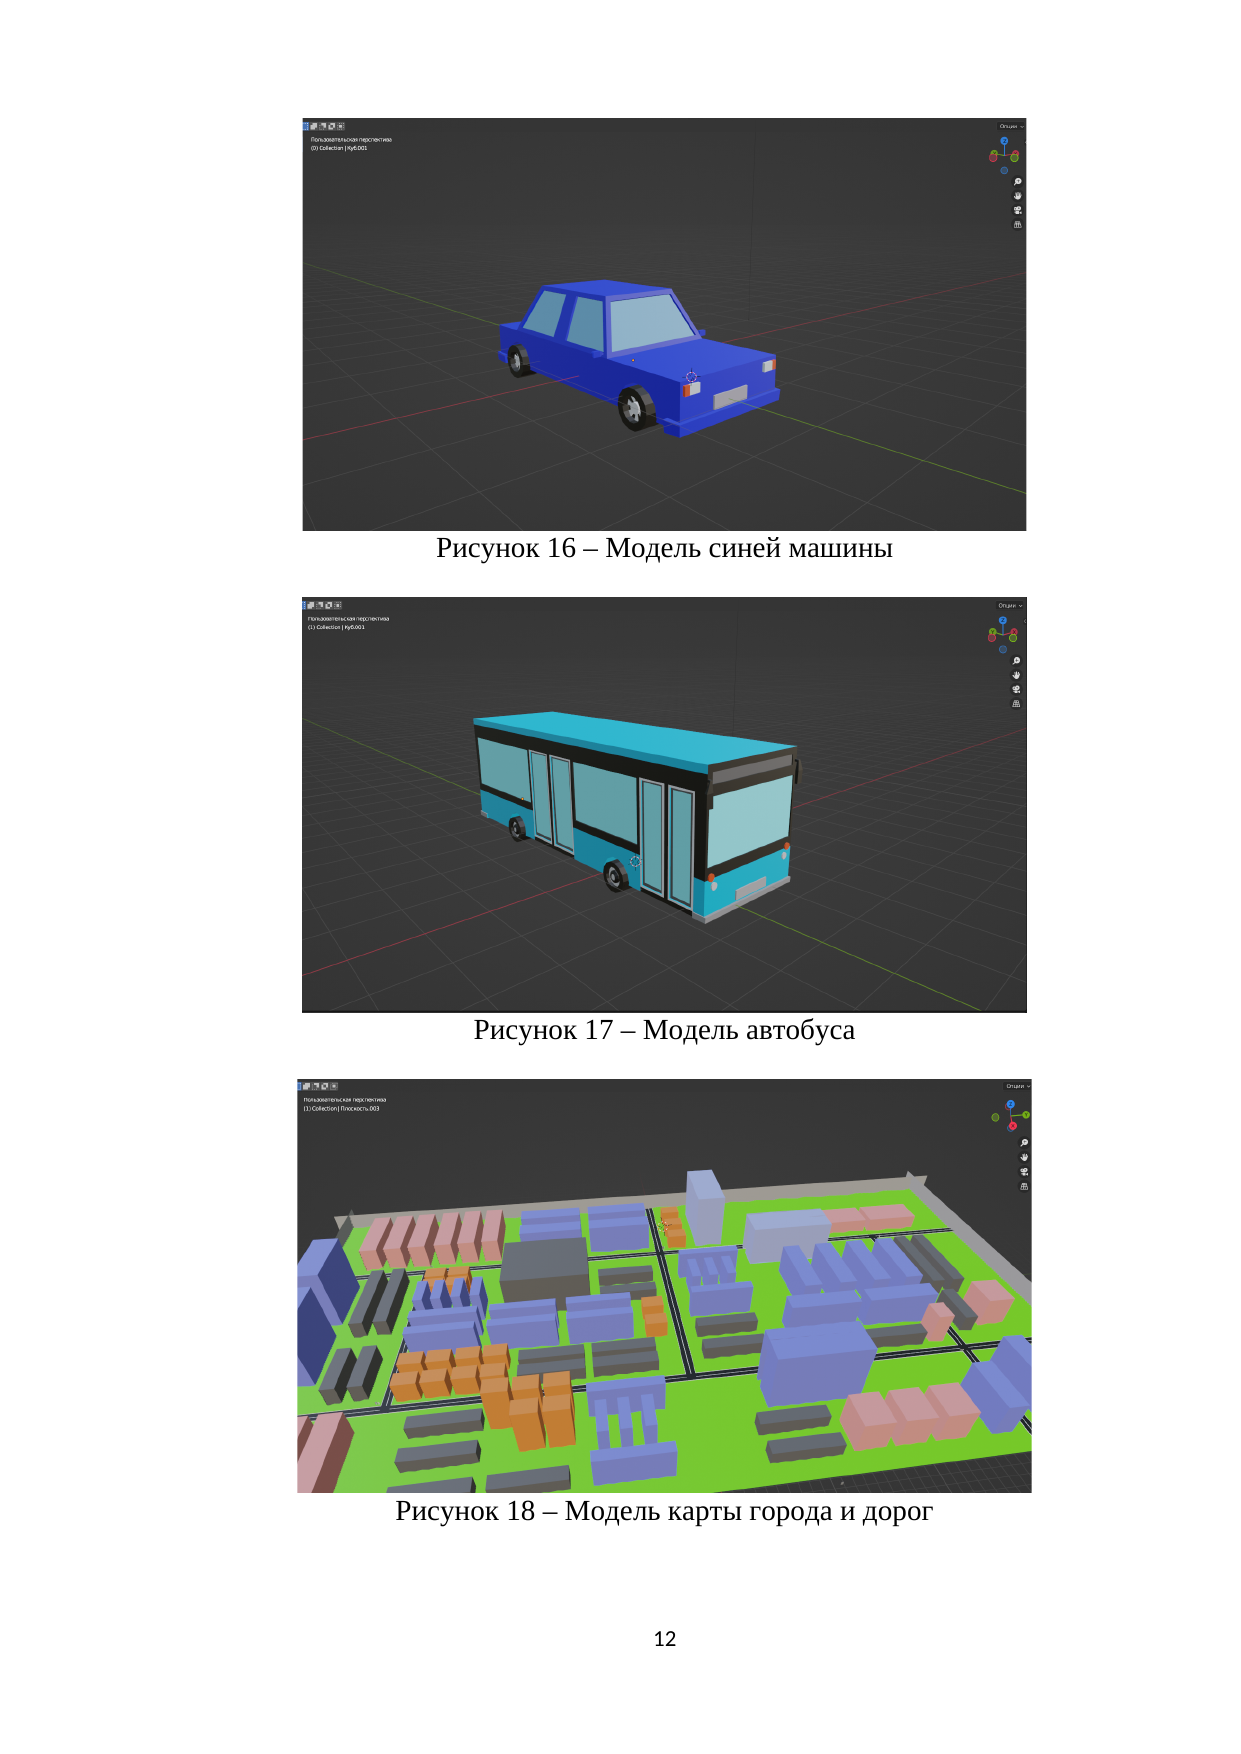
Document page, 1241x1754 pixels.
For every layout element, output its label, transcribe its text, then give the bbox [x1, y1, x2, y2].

picture [297, 1079, 1032, 1493]
text Рисунок 16 – Модель синей машины [177, 530, 1152, 564]
picture [302, 597, 1027, 1013]
text Рисунок 17 – Модель автобуса [177, 1012, 1152, 1046]
text Рисунок 18 – Модель карты города и дорог [177, 1493, 1152, 1526]
picture [302, 118, 1027, 531]
